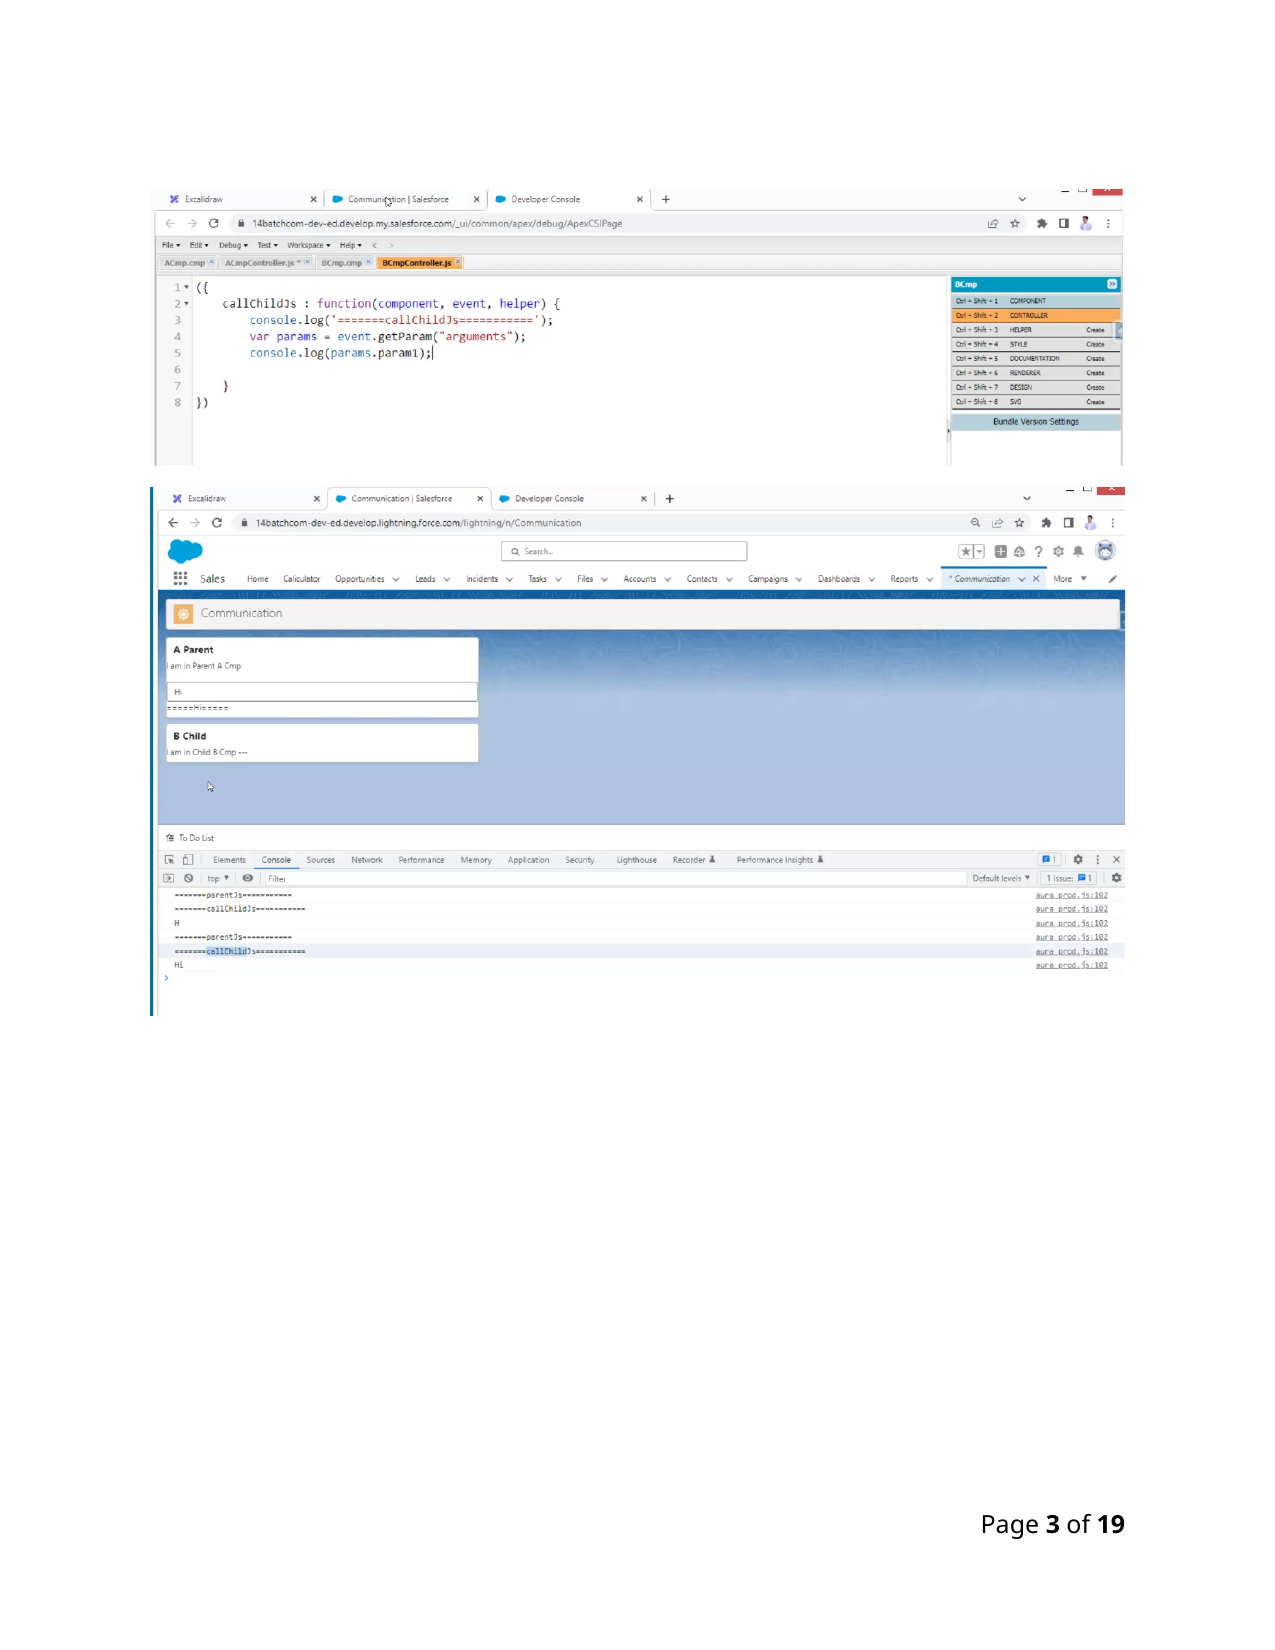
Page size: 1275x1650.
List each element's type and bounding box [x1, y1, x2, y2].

picture [150, 189, 1125, 466]
picture [153, 487, 1125, 1016]
